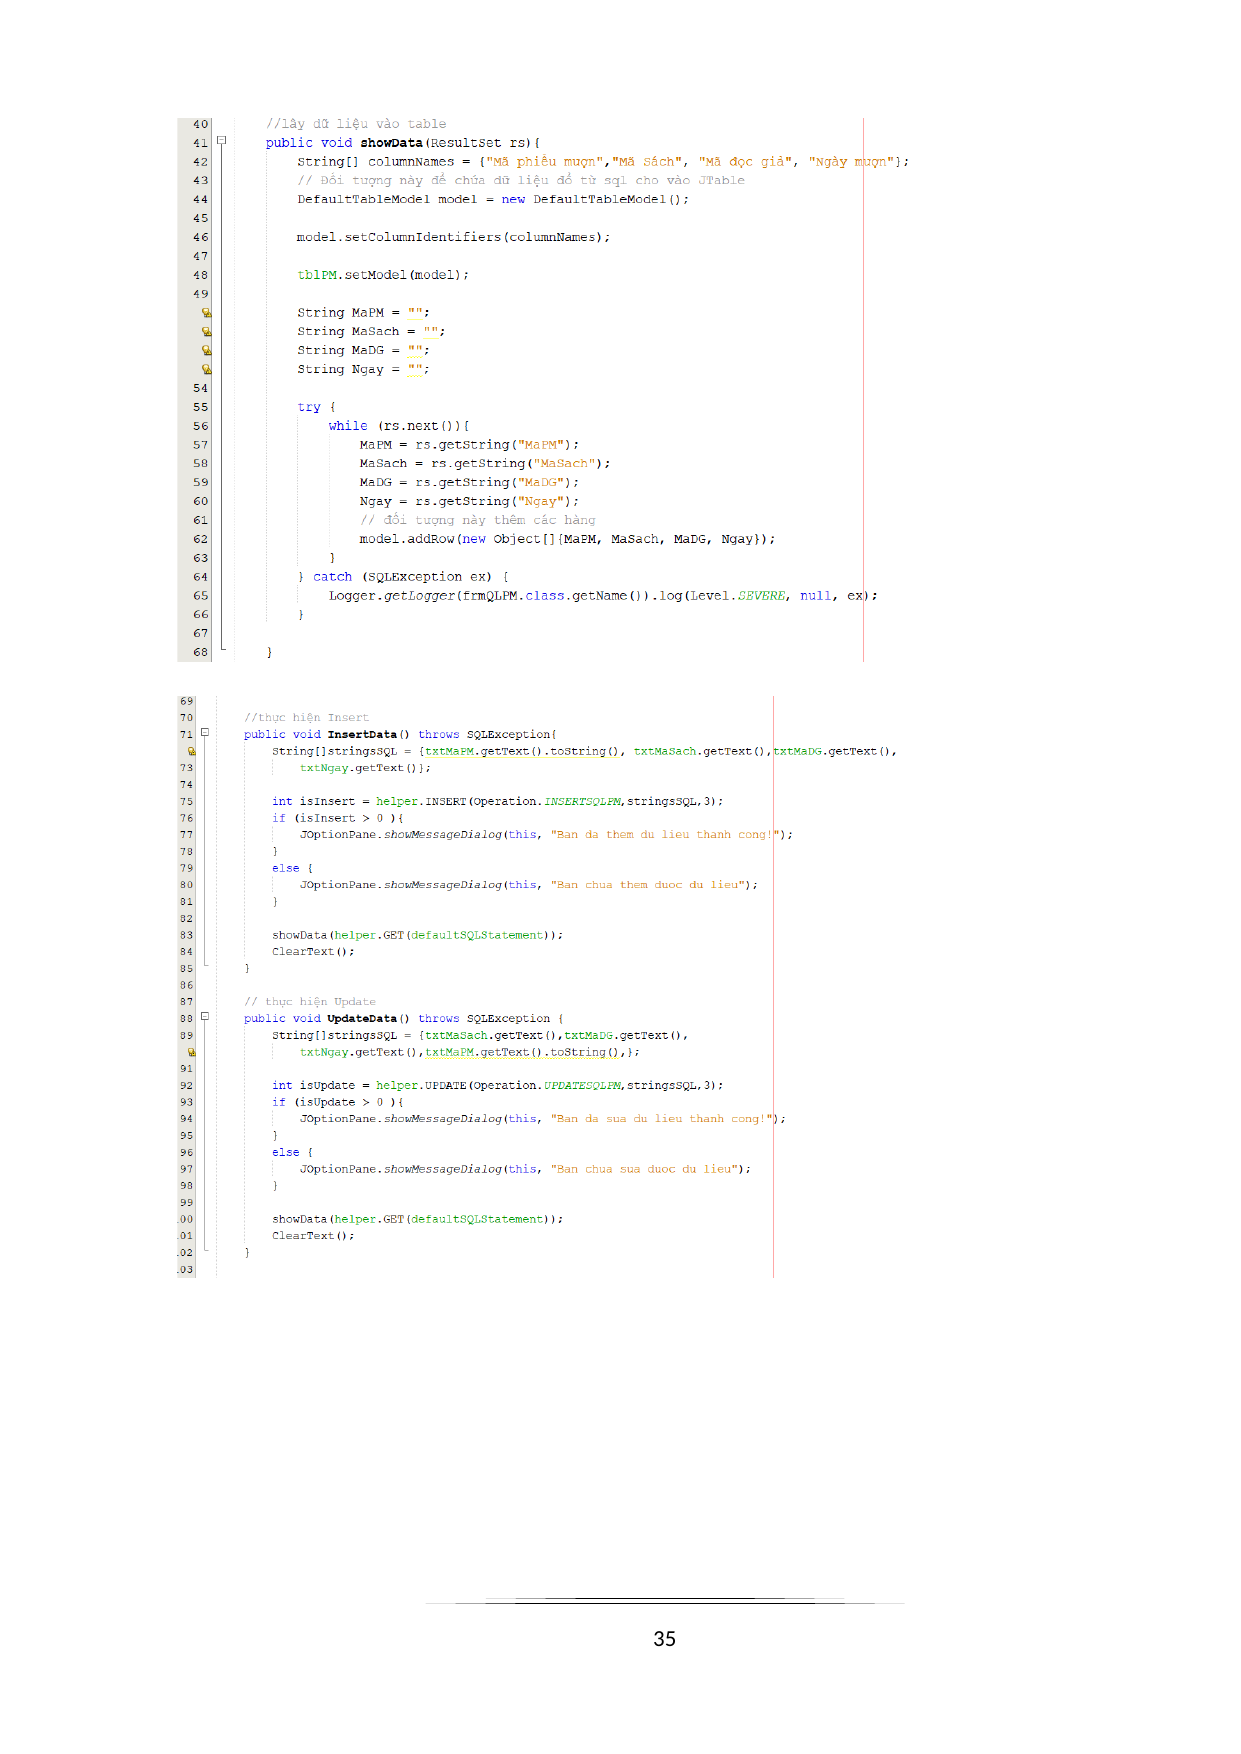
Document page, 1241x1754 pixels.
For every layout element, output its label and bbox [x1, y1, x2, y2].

picture [177, 118, 923, 662]
picture [177, 696, 913, 1278]
